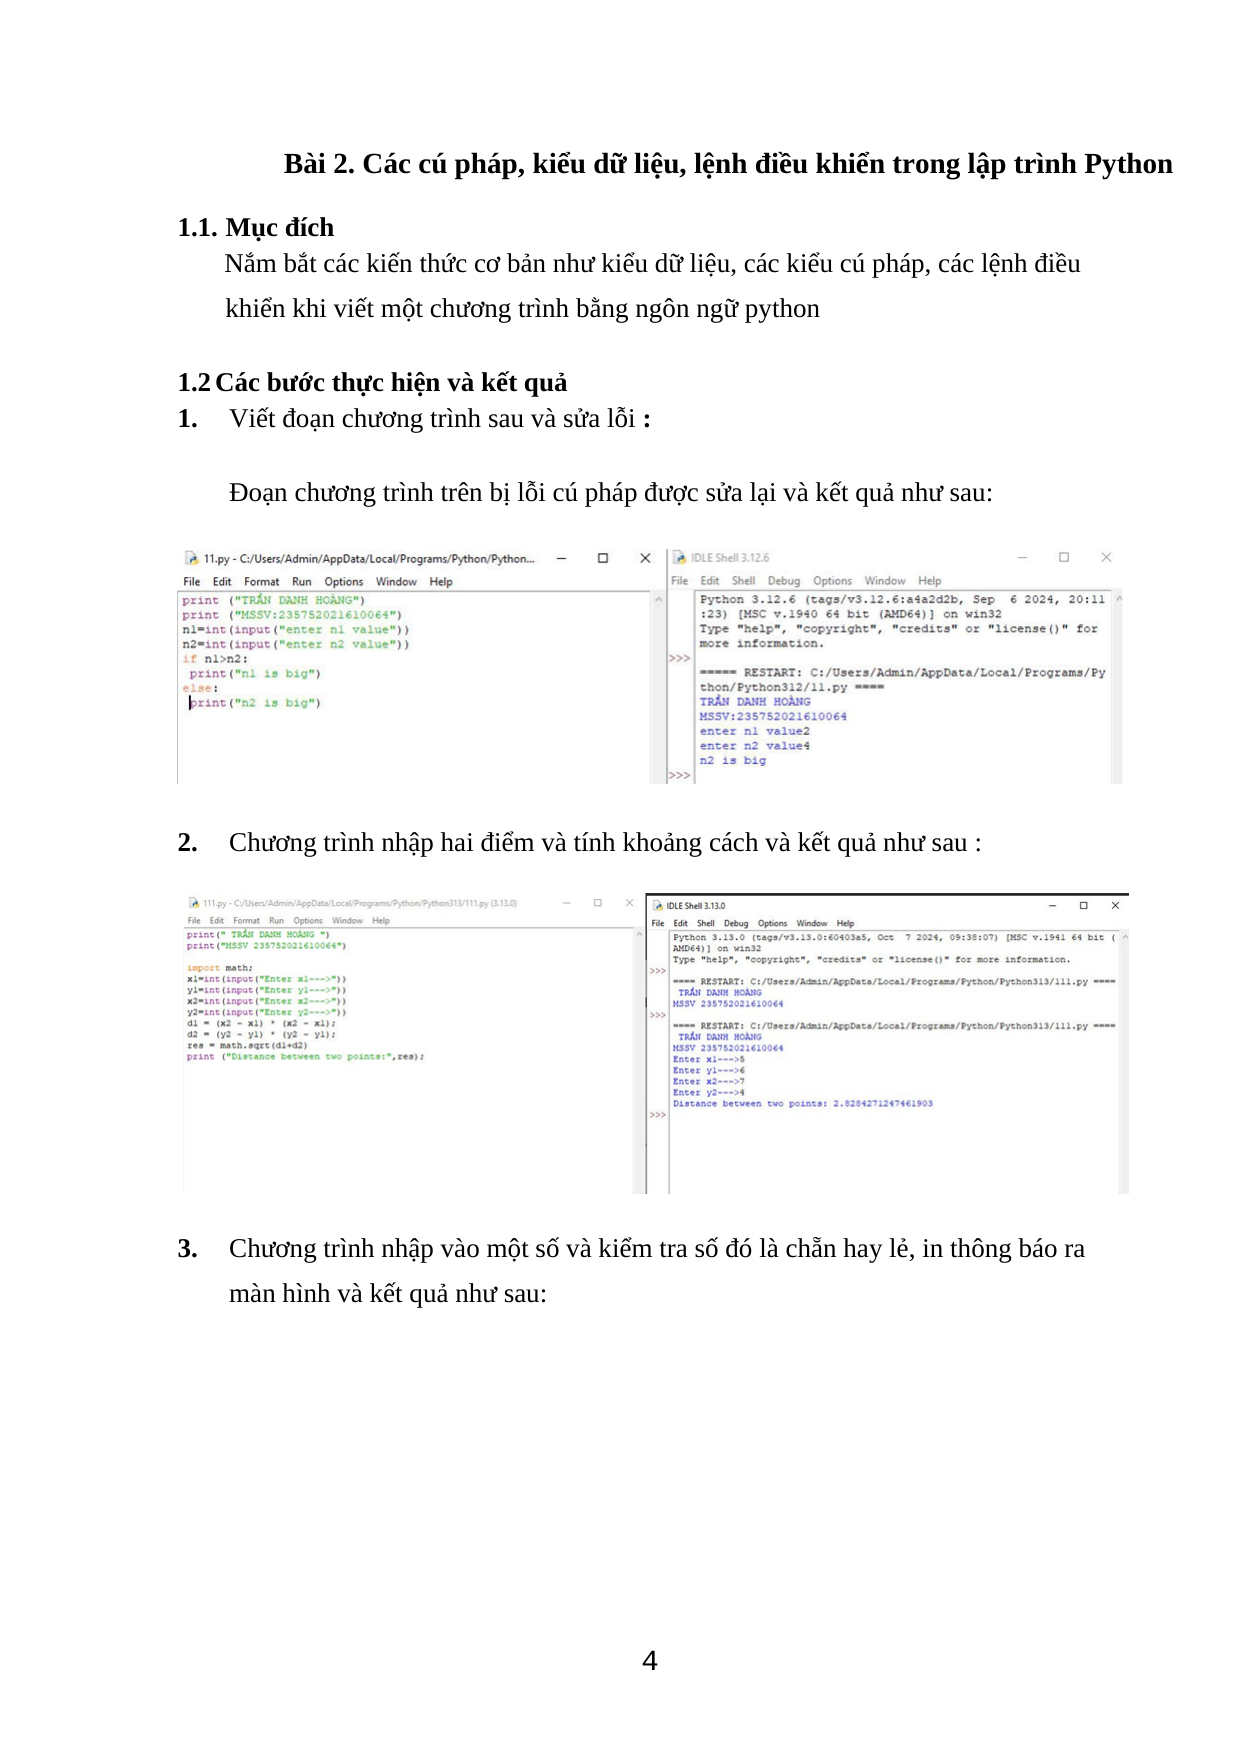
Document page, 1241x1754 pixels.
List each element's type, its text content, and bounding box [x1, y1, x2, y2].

picture [177, 549, 1123, 784]
text Nắm bắt các kiến thức cơ bản như kiểu dữ liệu, các kiểu cú pháp, các lệnh điều khiển khi viết một chương trình bằng ngôn ngữ python [224, 247, 1124, 324]
list Các bước thực hiện và kết quả [177, 366, 1240, 397]
list Viết đoạn chương trình sau và sửa lỗi : [177, 402, 1124, 433]
subtitle Bài 2. Các cú pháp, kiểu dữ liệu, lệnh điều khiển trong lập trình Python [217, 146, 1240, 180]
list Chương trình nhập hai điểm và tính khoảng cách và kết quả như sau : [177, 826, 1124, 857]
text 1.1. Mục đích [177, 211, 1240, 242]
text Đoạn chương trình trên bị lỗi cú pháp được sửa lại và kết quả như sau: [229, 476, 1124, 507]
list Chương trình nhập vào một số và kiểm tra số đó là chẵn hay lẻ, in thông báo ra màn hình và kết quả như sau: [177, 1232, 1124, 1308]
picture [183, 893, 1129, 1194]
